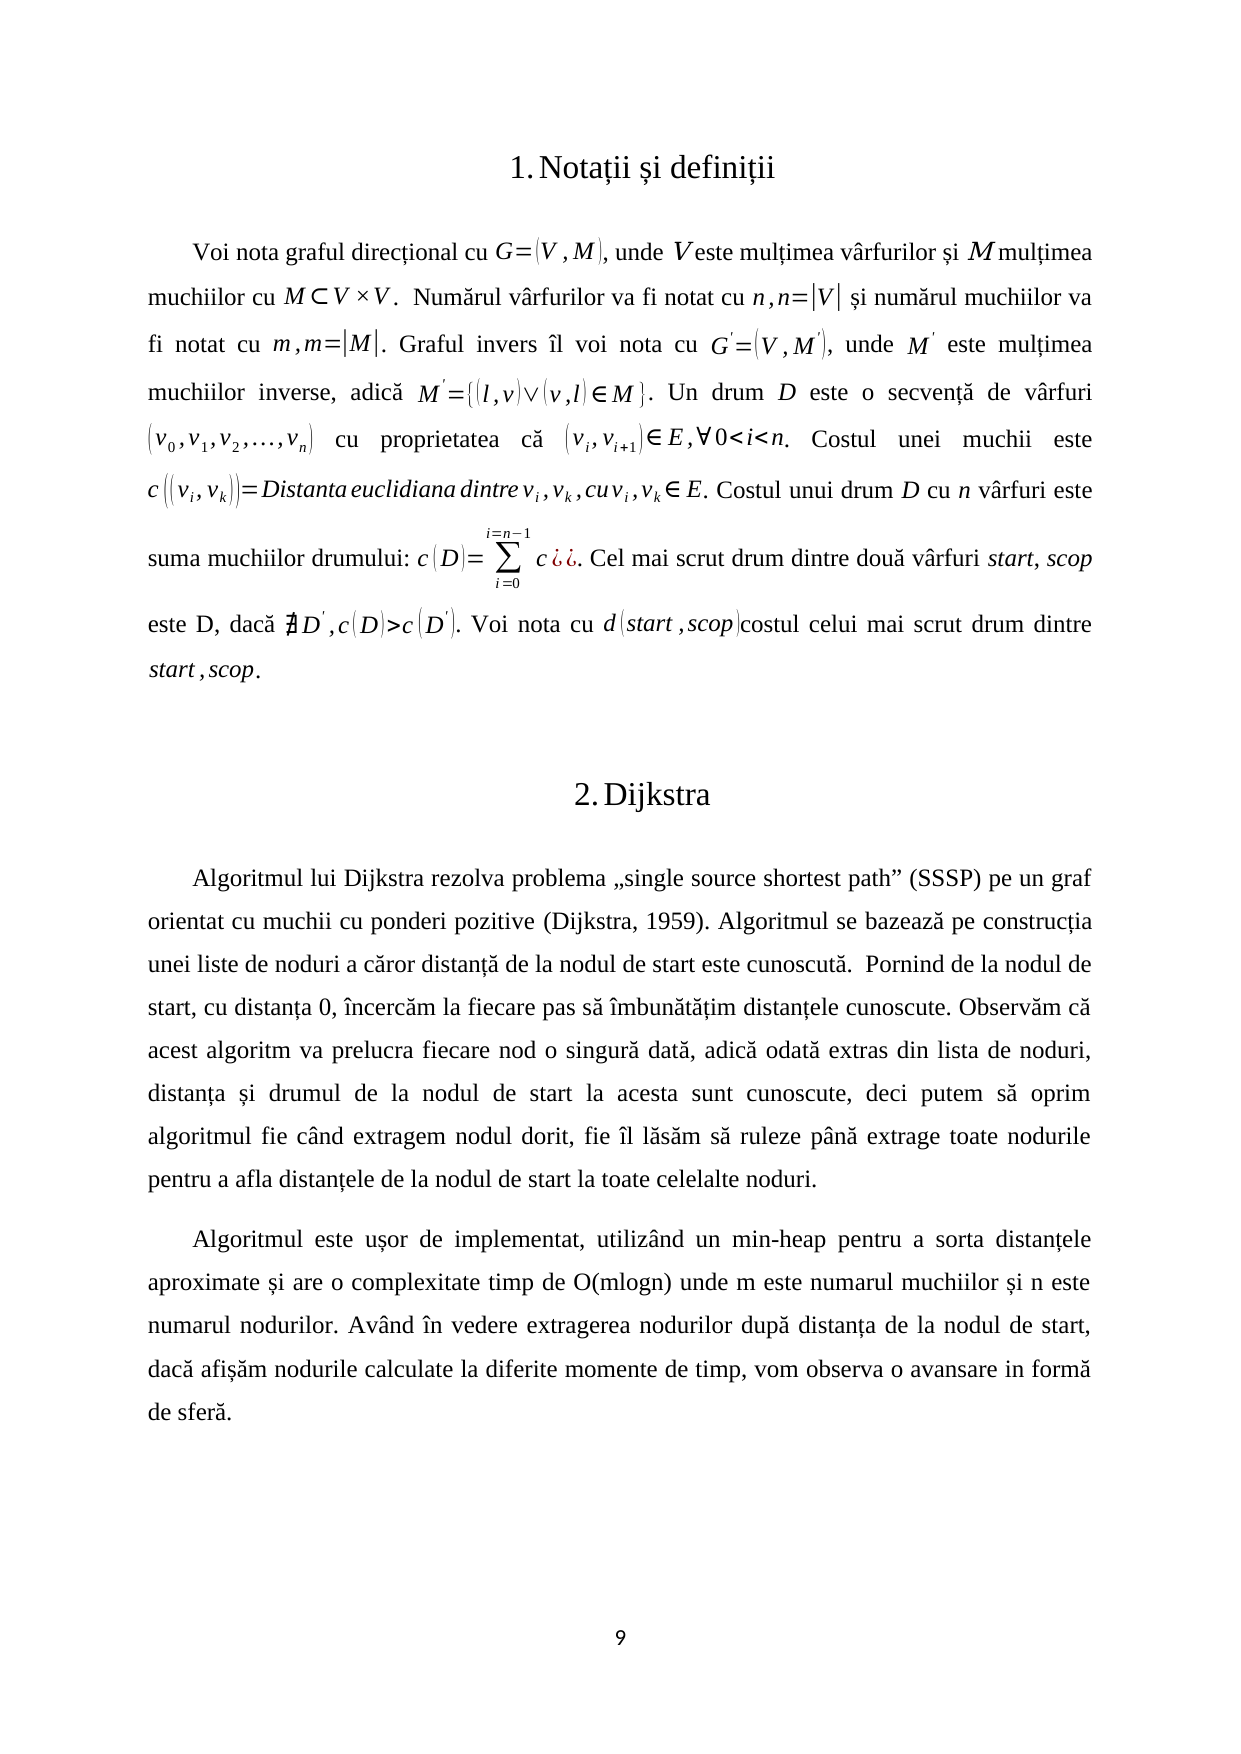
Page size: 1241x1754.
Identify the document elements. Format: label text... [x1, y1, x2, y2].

text Voi nota graful direcțional cu , unde V este mulțimea vârfurilor și M mulțimea muchiilor cu . Numărul vârfurilor va fi notat cu și numărul muchiilor va fi notat cu . Graful invers îl voi nota cu , unde este mulțimea muchiilor inverse, adică . Un drum D este o secvență de vârfuri cu proprietatea că . Costul unei muchii este . Costul unui drum D cu n vârfuri este suma muchiilor drumului: . Cel mai scrut drum dintre două vârfuri start, scop este D, dacă . Voi nota cu costul celui mai scrut drum dintre . [148, 236, 1092, 684]
subtitle Notații și definiții [148, 148, 1092, 186]
subtitle Dijkstra [148, 774, 1092, 813]
text Algoritmul este ușor de implementat, utilizând un min-heap pentru a sorta distanțele aproximate și are o complexitate timp de O(mlogn) unde m este numarul muchiilor și n este numarul nodurilor. Având în vedere extragerea nodurilor după distanța de la nodul de start, dacă afișăm nodurile calculate la diferite momente de timp, vom observa o avansare in formă de sferă. [148, 1224, 1092, 1426]
text Algoritmul lui Dijkstra rezolva problema „single source shortest path” (SSSP) pe un graf orientat cu muchii cu ponderi pozitive . Algoritmul se bazează pe construcția unei liste de noduri a căror distanță de la nodul de start este cunoscută. Pornind de la nodul de start, cu distanța 0, încercăm la fiecare pas să îmbunătățim distanțele cunoscute. Observăm că acest algoritm va prelucra fiecare nod o singură dată, adică odată extras din lista de noduri, distanța și drumul de la nodul de start la acesta sunt cunoscute, deci putem să oprim algoritmul fie când extragem nodul dorit, fie îl lăsăm să ruleze până extrage toate nodurile pentru a afla distanțele de la nodul de start la toate celelalte noduri. [148, 863, 1092, 1193]
